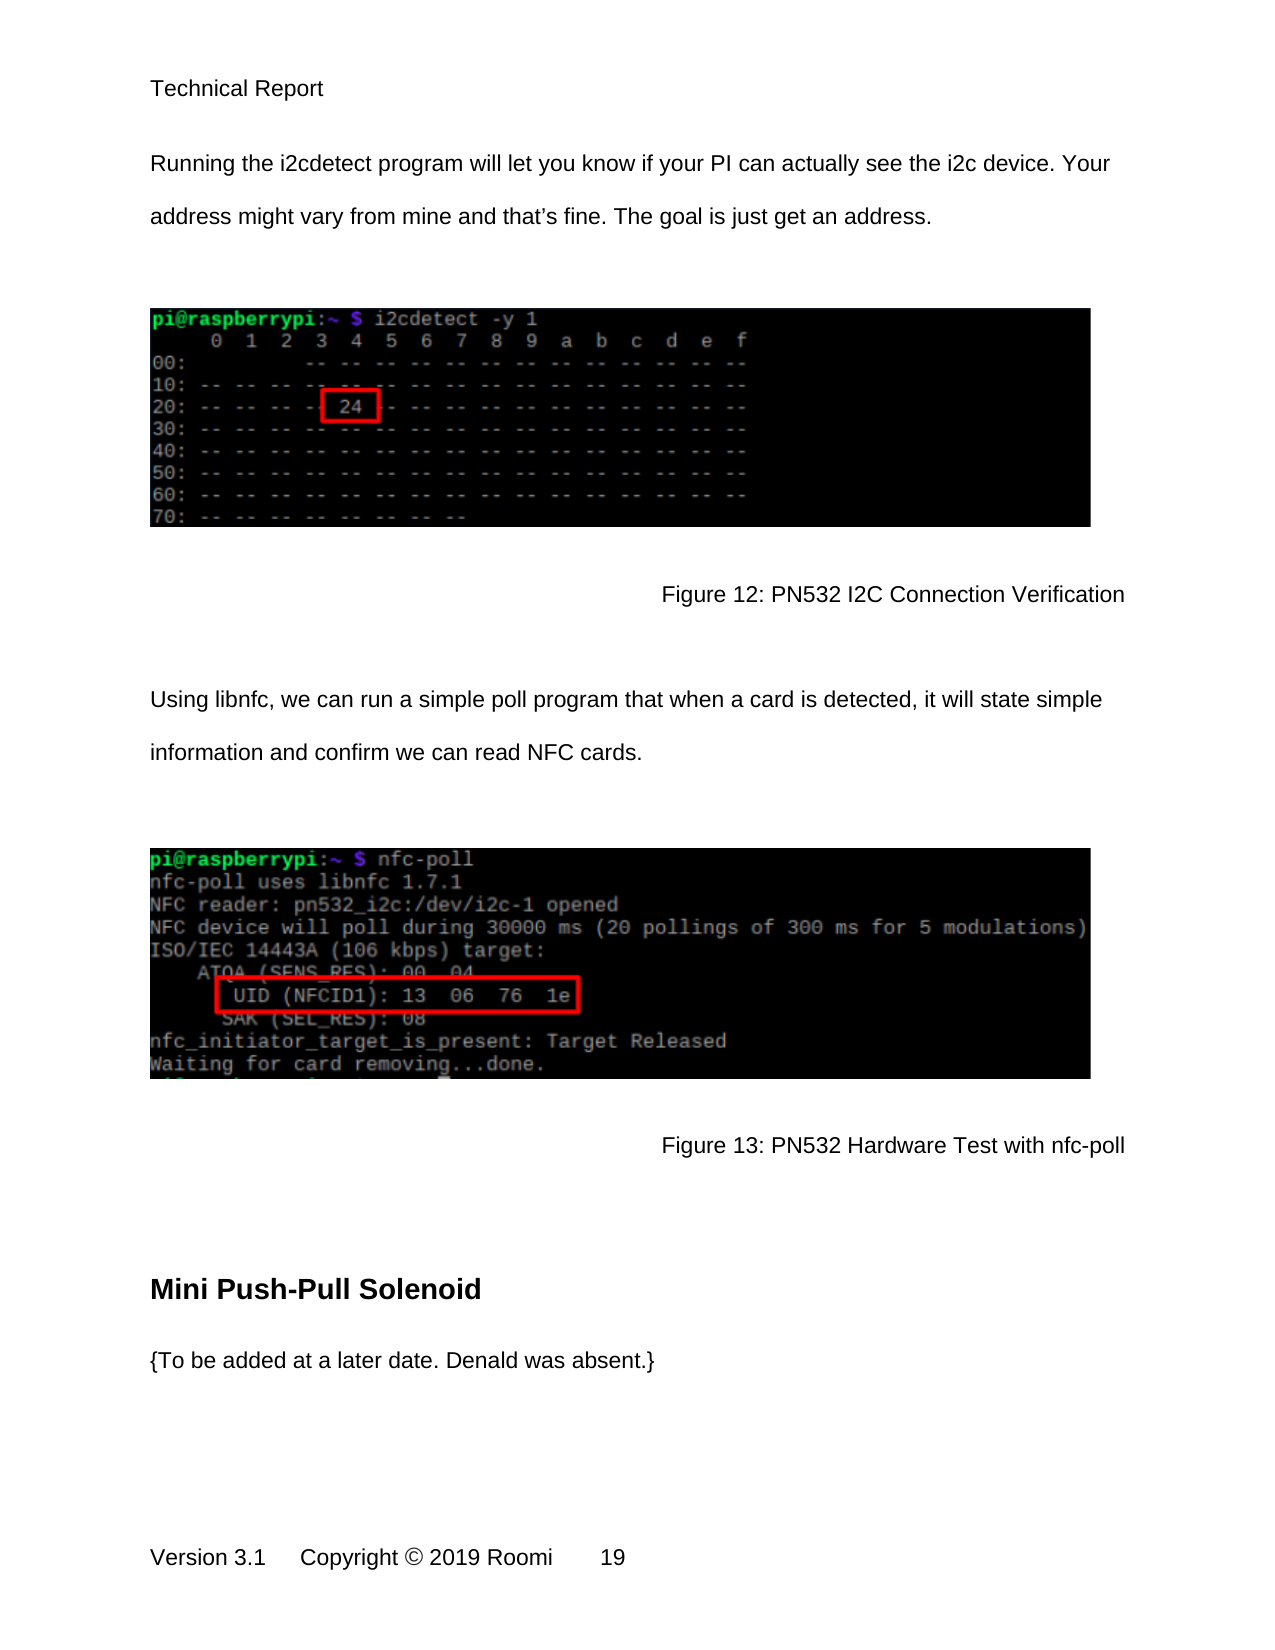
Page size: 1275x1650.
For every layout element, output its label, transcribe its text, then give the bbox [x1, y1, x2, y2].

text Running the i2cdetect program will let you know if your PI can actually see the i2c device. Your address might vary from mine and that’s fine. The goal is just get an address. [150, 150, 1125, 229]
picture [150, 848, 1091, 1079]
text {To be added at a later date. Denald was absent.} [150, 1347, 1125, 1373]
subtitle Mini Push-Pull Solenoid [150, 1272, 1125, 1305]
picture [150, 308, 1091, 527]
text Figure 12: PN532 I2C Connection Verification [150, 581, 1125, 607]
text Figure 13: PN532 Hardware Test with nfc-poll [150, 1132, 1125, 1159]
text Using libnfc, we can run a simple poll program that when a card is detected, it will state simple information and confirm we can read NFC cards. [150, 686, 1125, 765]
